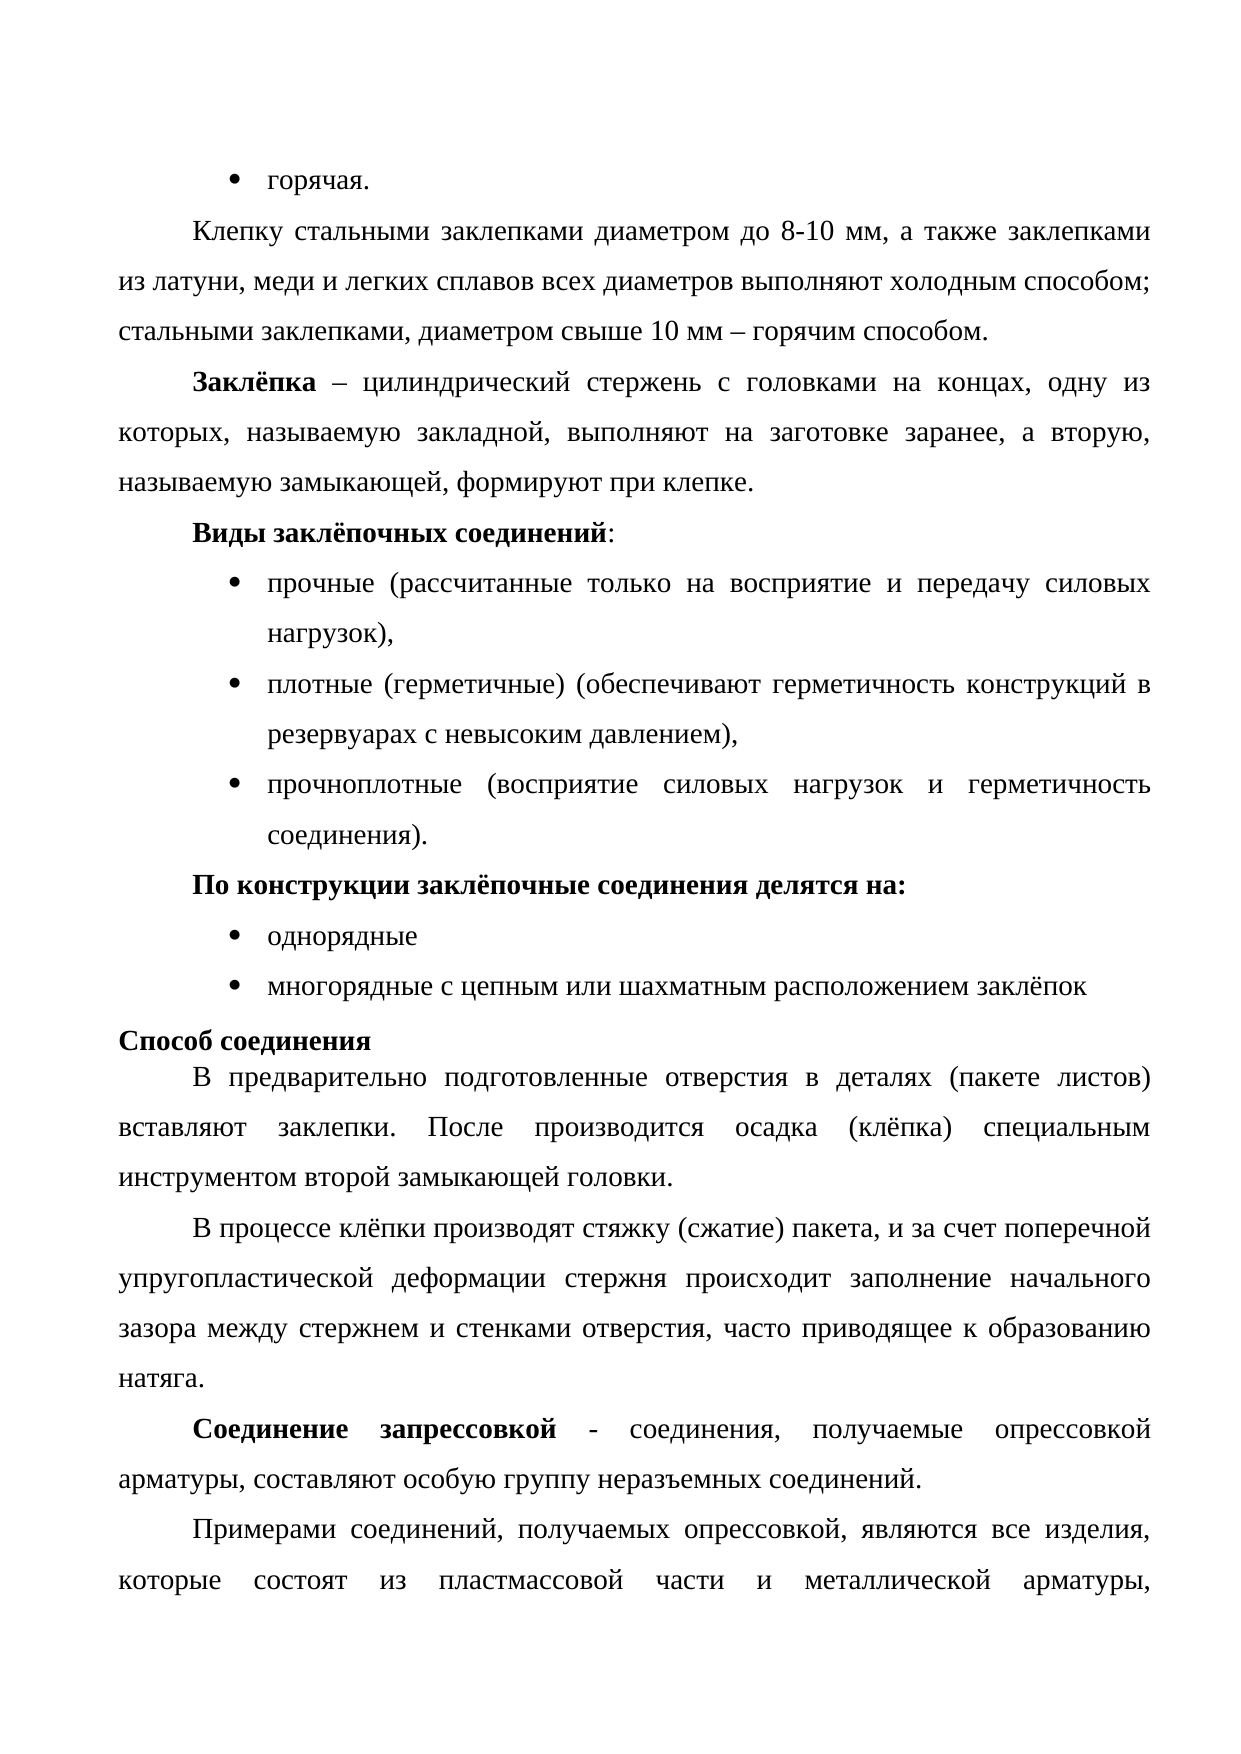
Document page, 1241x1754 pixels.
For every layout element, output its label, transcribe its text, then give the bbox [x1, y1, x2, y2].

list многорядные с цепным или шахматным расположением заклёпок [229, 968, 1152, 1002]
text В процессе клёпки производят стяжку (сжатие) пакета, и за счет поперечной упругопластической деформации стержня происходит заполнение начального зазора между стержнем и стенками отверстия, часто приводящее к образованию натяга. [118, 1210, 1152, 1394]
text Клепку стальными заклепками диаметром до 8-10 мм, а также заклепками из латуни, меди и легких сплавов всех диаметров выполняют холодным способом; стальными заклепками, диаметром свыше 10 мм – горячим способом. [118, 213, 1152, 347]
text В предварительно подготовленные отверстия в деталях (пакете листов) вставляют заклепки. После производится осадка (клёпка) специальным инструментом второй замыкающей головки. [118, 1059, 1152, 1193]
text Заклёпка – цилиндрический стержень с головками на концах, одну из которых, называемую закладной, выполняют на заготовке заранее, а вторую, называемую замыкающей, формируют при клепке. [118, 364, 1152, 498]
list прочноплотные (восприятие силовых нагрузок и герметичность соединения). [229, 767, 1152, 851]
text По конструкции заклёпочные соединения делятся на: [118, 867, 1152, 901]
list однорядные [229, 918, 1152, 951]
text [118, 1512, 1152, 1595]
list горячая. [229, 162, 1152, 196]
list плотные (герметичные) (обеспечивают герметичность конструкций в резервуарах с невысоким давлением), [229, 666, 1152, 750]
text Виды заклёпочных соединений: [118, 515, 1152, 548]
text Соединение запрессовкой - соединения, получаемые опрессовкой арматуры, составляют особую группу неразъемных соединений. [118, 1411, 1152, 1495]
subtitle Способ соединения [118, 1023, 1152, 1056]
list прочные (рассчитанные только на восприятие и передачу силовых нагрузок), [229, 565, 1152, 649]
